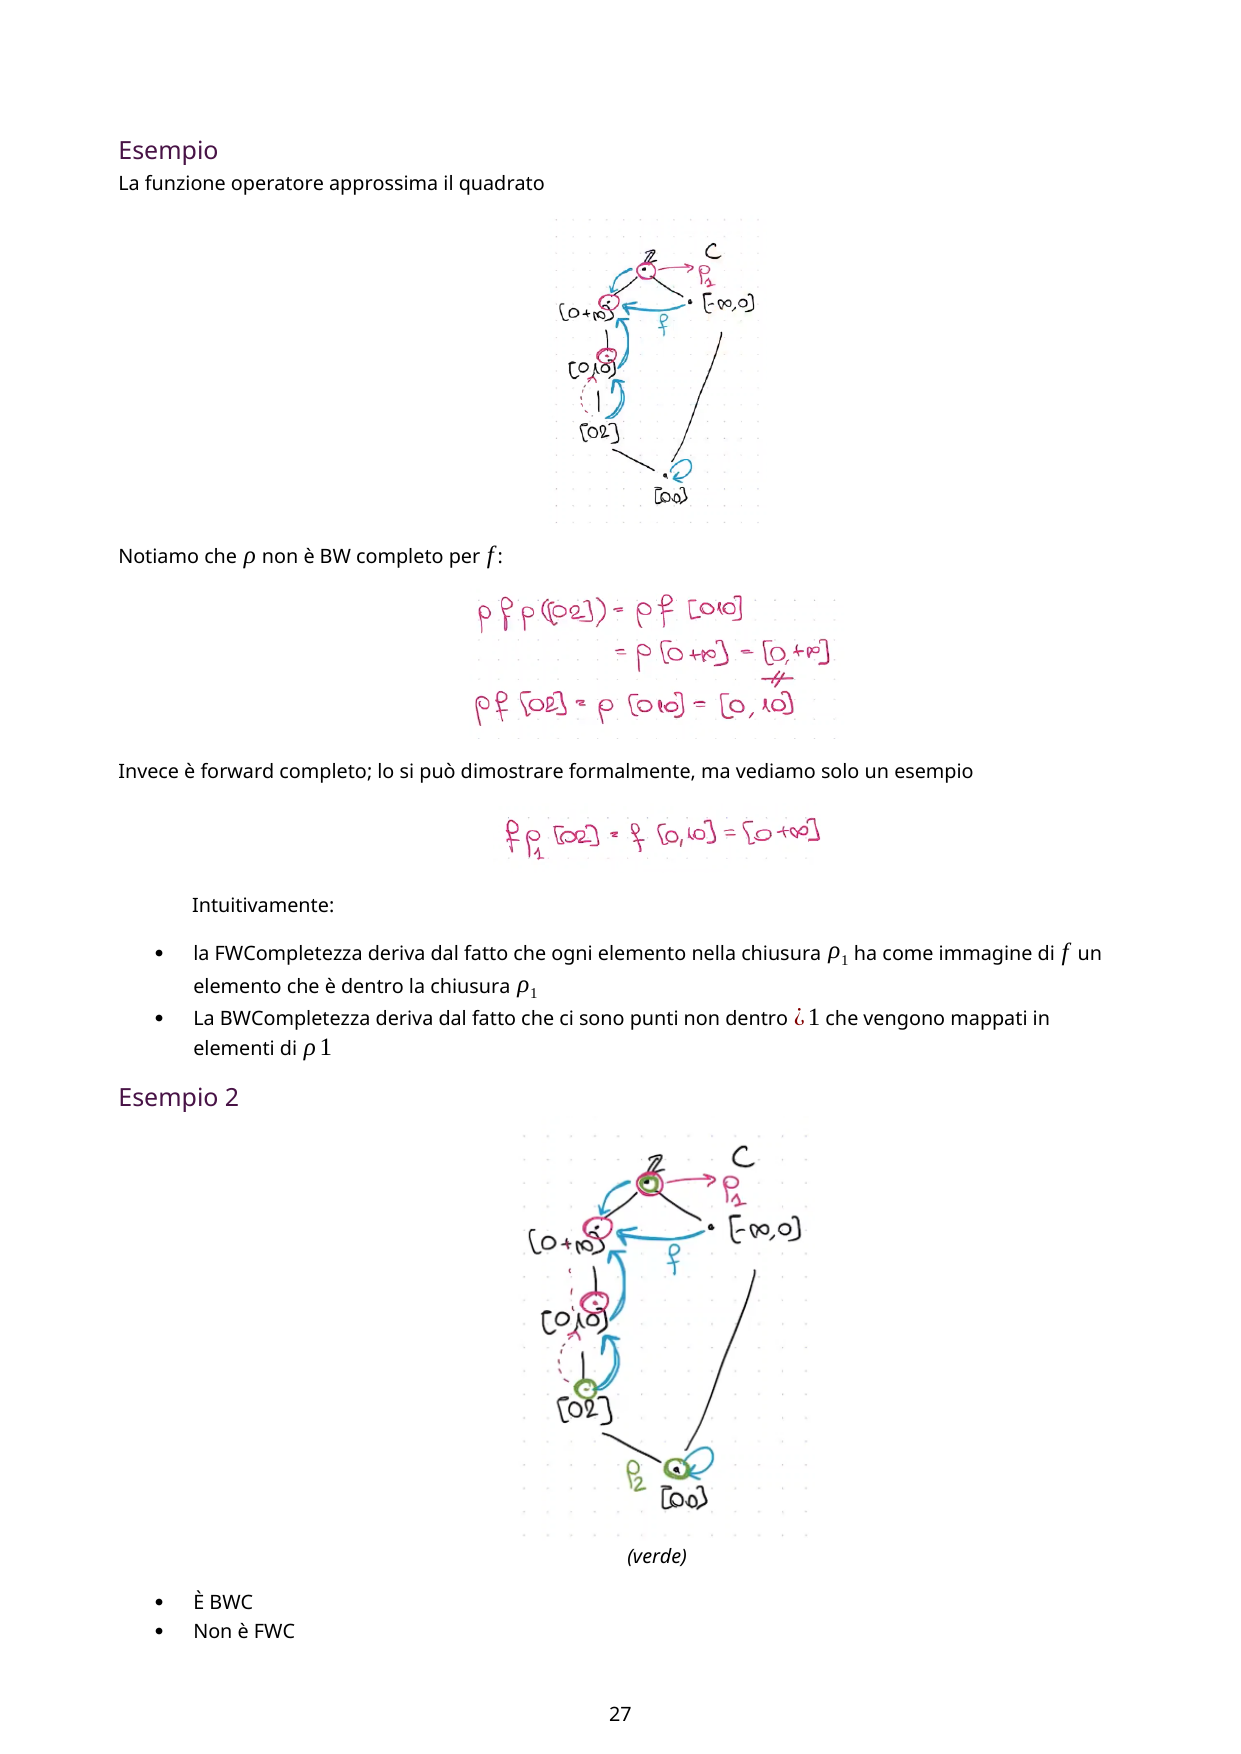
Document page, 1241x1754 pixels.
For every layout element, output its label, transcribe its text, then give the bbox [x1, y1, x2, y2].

picture [547, 215, 767, 524]
text Intuitivamente: [192, 891, 1122, 918]
picture [492, 803, 822, 873]
subtitle Esempio 2 [118, 1080, 1122, 1114]
picture [498, 1116, 815, 1541]
list È BWC [156, 1588, 1122, 1615]
list la FWCompletezza deriva dal fatto che ogni elemento nella chiusura ha come immagine di un elemento che è dentro la chiusura [156, 937, 1122, 1002]
text La funzione operatore approssima il quadrato [118, 170, 1122, 197]
list La BWCompletezza deriva dal fatto che ci sono punti non dentro che vengono mappati in elementi di [156, 1004, 1122, 1061]
text Notiamo che non è BW completo per : [118, 542, 1122, 570]
subtitle Esempio [118, 133, 1122, 167]
picture [469, 588, 845, 739]
text Invece è forward completo; lo si può dimostrare formalmente, ma vediamo solo un esempio [118, 758, 1122, 784]
list Non è FWC [156, 1617, 1122, 1644]
